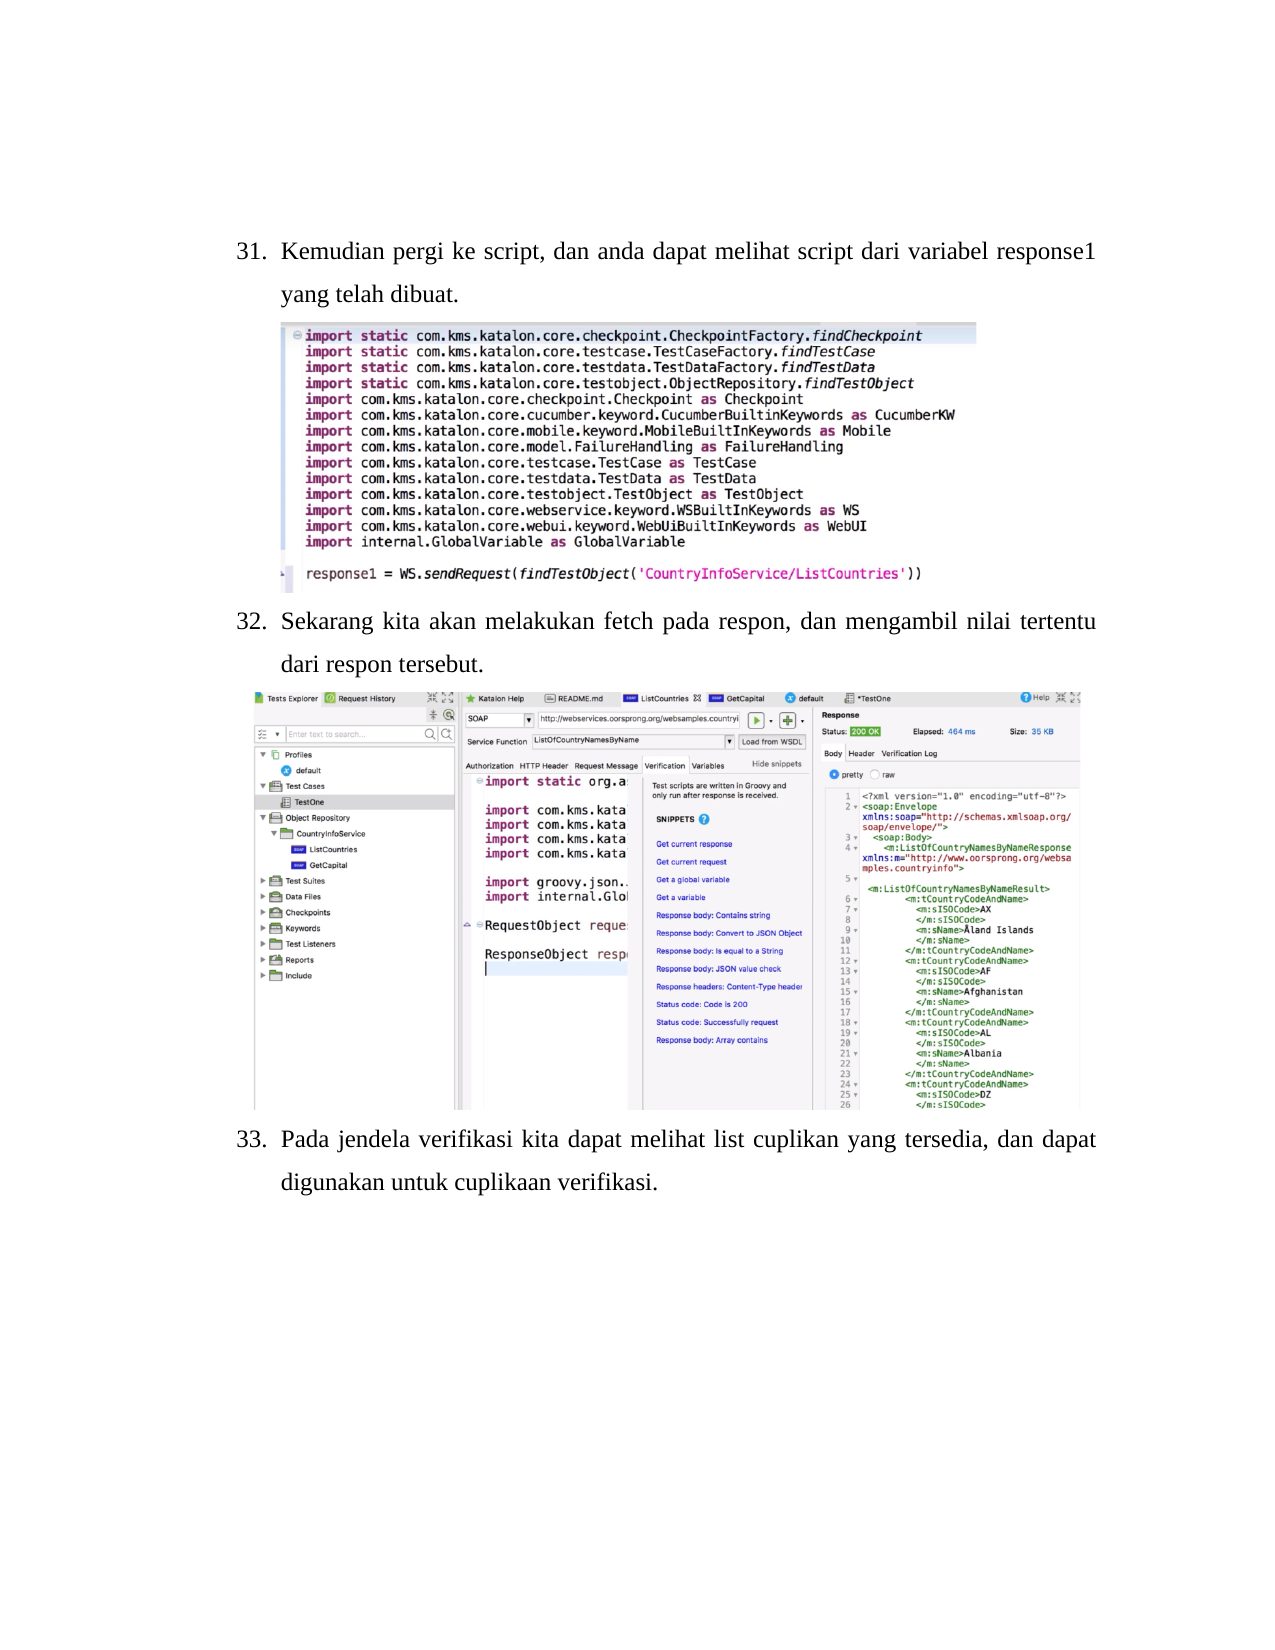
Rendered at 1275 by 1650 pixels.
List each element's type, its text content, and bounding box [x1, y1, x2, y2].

list Pada jendela verifikasi kita dapat melihat list cuplikan yang tersedia, dan dapat digunakan untuk cuplikaan verifikasi. [236, 1124, 1098, 1196]
list Kemudian pergi ke script, dan anda dapat melihat script dari variabel response1 yang telah dibuat. [236, 236, 1098, 308]
list Sekarang kita akan melakukan fetch pada respon, dan mengambil nilai tertentu dari respon tersebut. [236, 606, 1098, 678]
picture [253, 692, 1081, 1110]
picture [280, 322, 977, 593]
